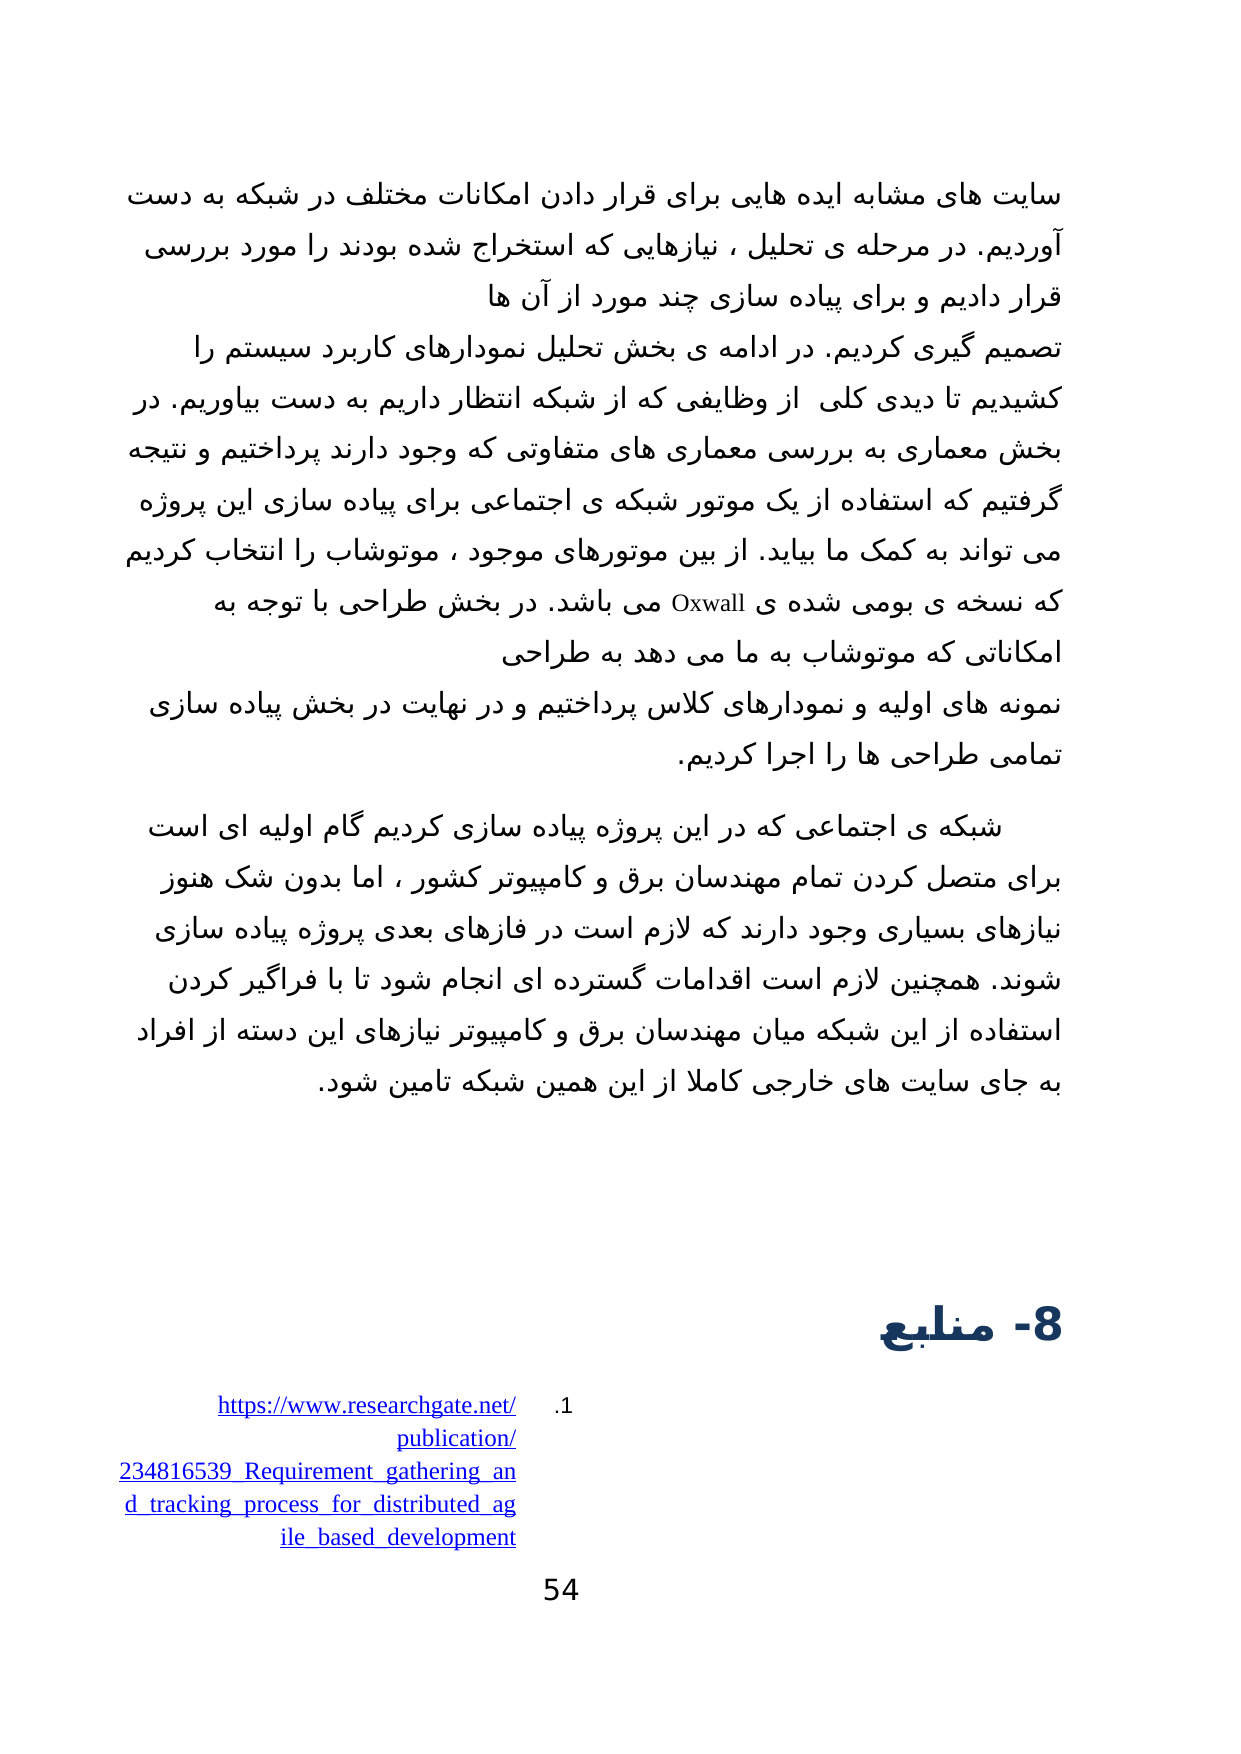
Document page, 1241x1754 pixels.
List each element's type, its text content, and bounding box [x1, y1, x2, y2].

subtitle منابع [118, 1297, 1033, 1351]
list https://www.researchgate.net/publication/234816539_Requirement_gathering_and_tracking_process_for_distributed_agile_based_development [118, 1390, 554, 1551]
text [118, 177, 1063, 771]
text شبکه ی اجتماعی که در این پروژه پیاده سازی کردیم گام اولیه ای است برای متصل کردن تمام مهندسان برق و کامپیوتر کشور ، اما بدون شک هنوز نیازهای بسیاری وجود دارند که لازم است در فازهای بعدی پروژه پیاده سازی شوند. همچنین لازم است اقدامات گسترده ای انجام شود تا با فراگیر کردن استفاده از این شبکه میان مهندسان برق و کامپیوتر نیازهای این دسته از افراد به جای سایت های خارجی کاملا از این همین شبکه تامین شود. [118, 809, 1063, 1098]
